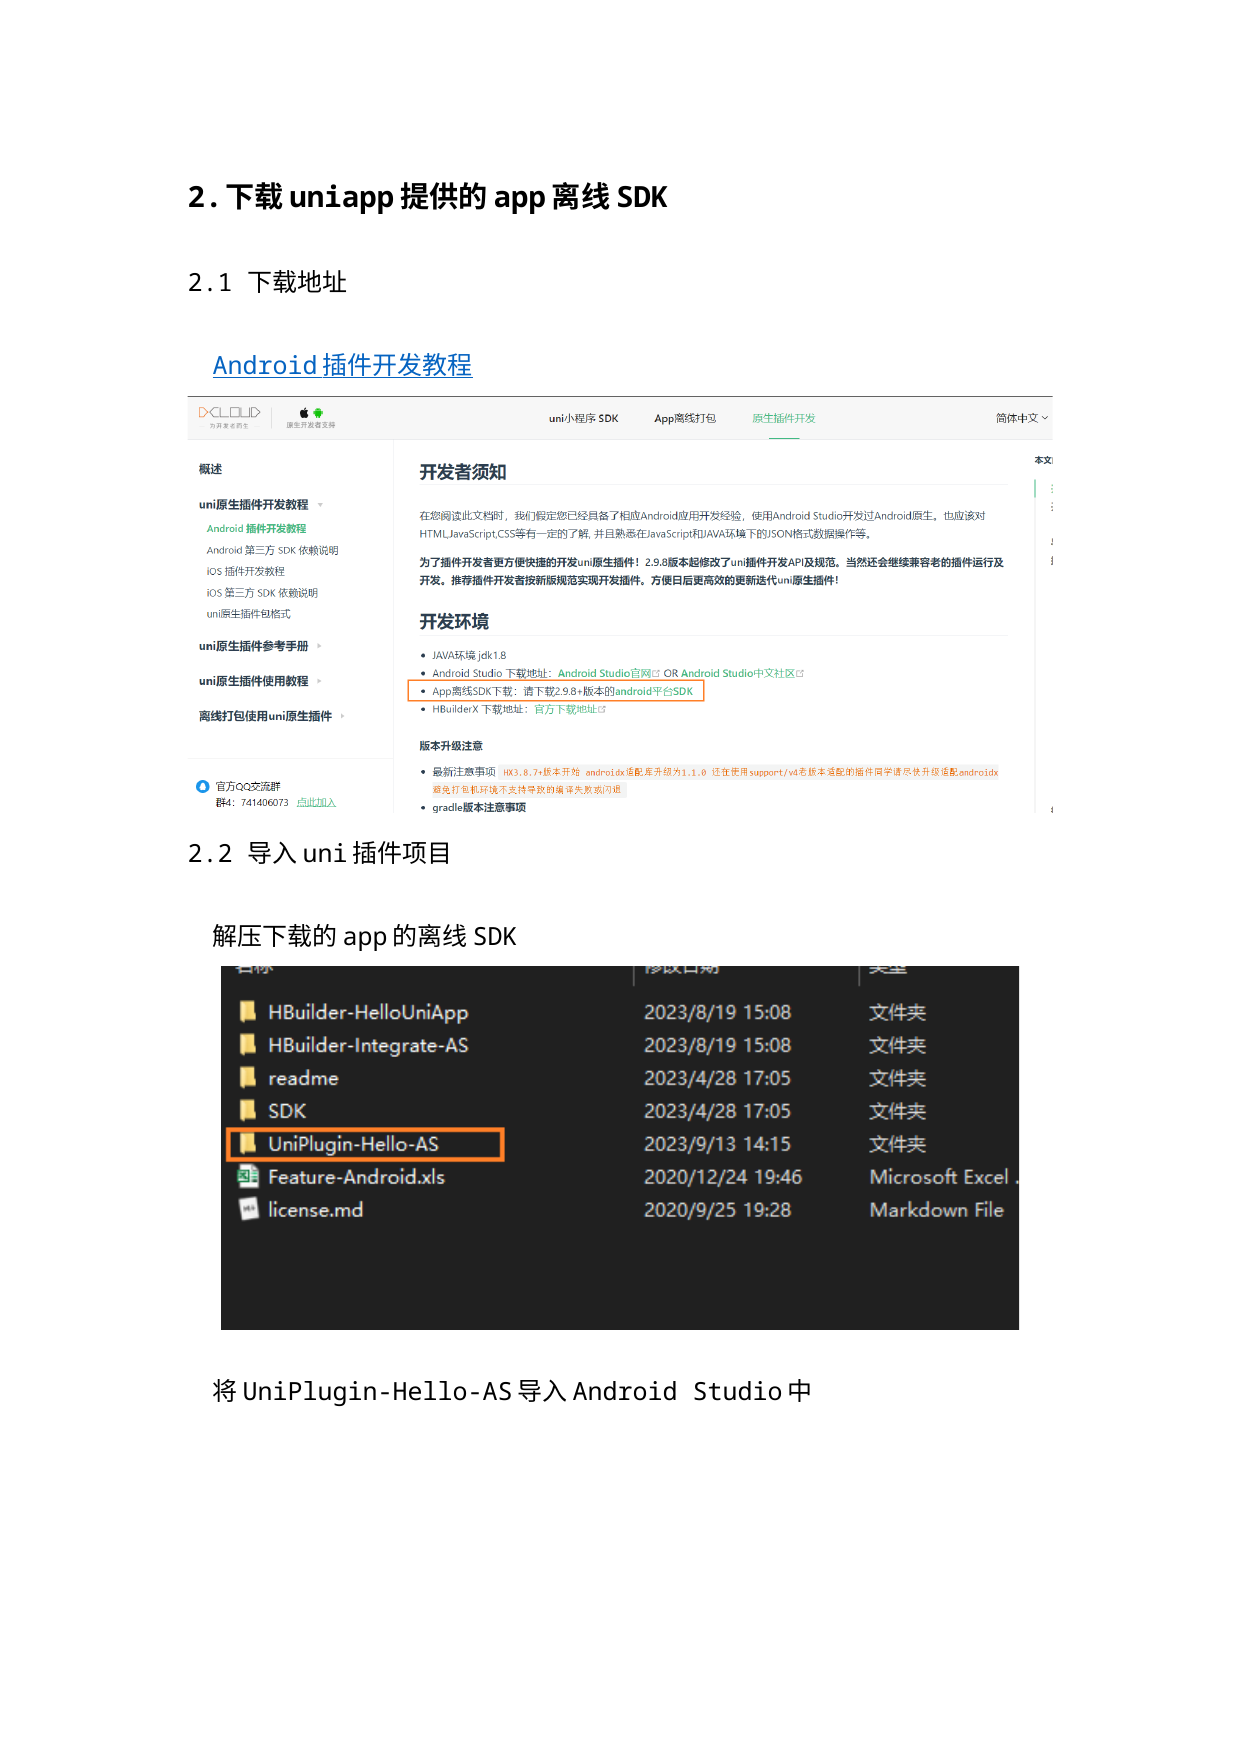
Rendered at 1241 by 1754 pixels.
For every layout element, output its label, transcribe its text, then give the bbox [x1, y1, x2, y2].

picture [221, 966, 1020, 1330]
text 将UniPlugin-Hello-AS导入Android Studio中 [187, 1357, 1053, 1422]
picture [187, 396, 1053, 813]
text 2.2 导入uni插件项目 [187, 819, 1053, 884]
text 解压下载的app的离线SDK [187, 902, 1053, 967]
text Android插件开发教程 [187, 331, 1053, 396]
list 下载uniapp提供的app离线SDK [187, 162, 1053, 227]
text 2.1 下载地址 [187, 248, 1053, 313]
